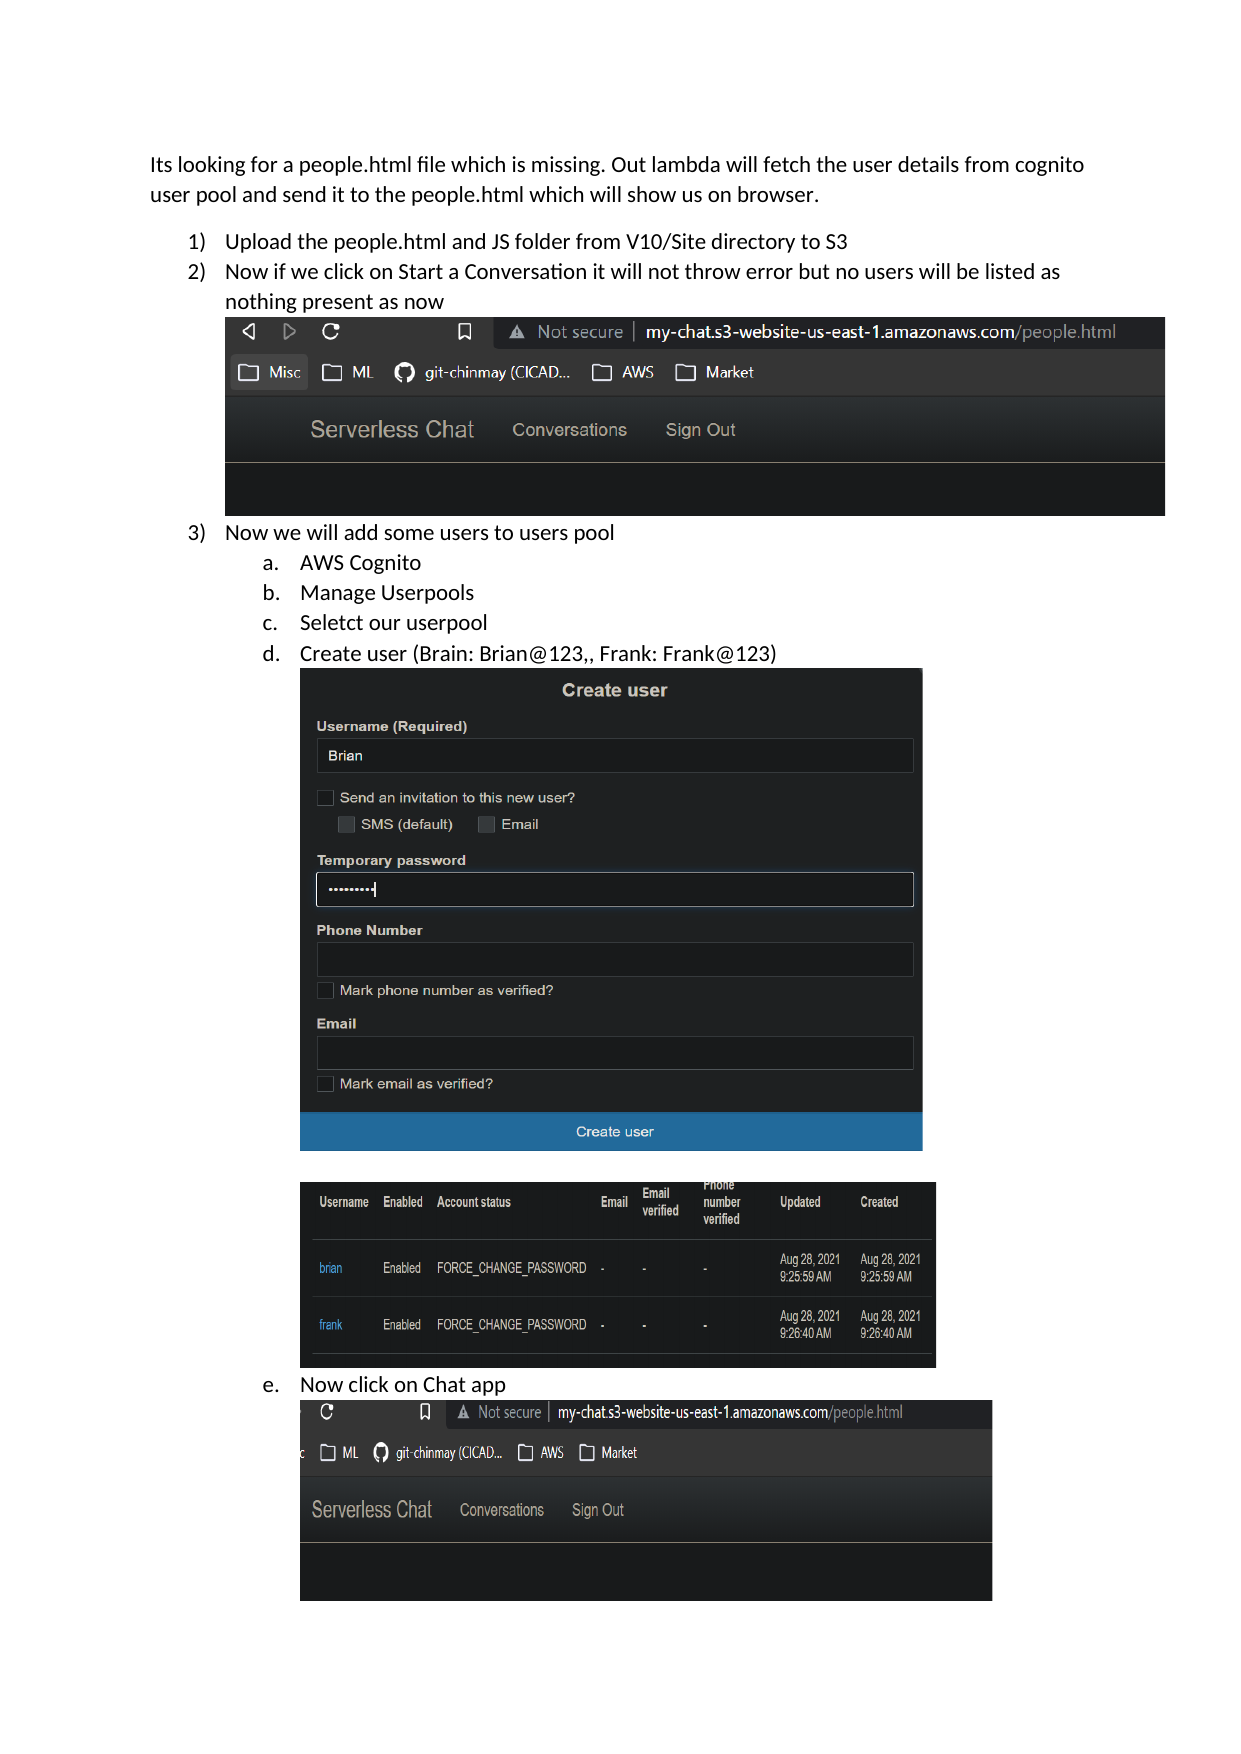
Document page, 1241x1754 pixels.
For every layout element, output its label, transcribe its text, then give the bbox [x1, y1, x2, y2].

list Now if we click on Start a Conversation it will not throw error but no users will be listed as nothing present as now [187, 257, 1090, 316]
list Upload the people.html and JS folder from V10/Site directory to S3 [187, 227, 1090, 255]
text Its looking for a people.html file which is missing. Out lambda will fetch the user details from cognito user pool and send it to the people.html which will show us on browser. [150, 150, 1090, 208]
list Now click on Chat app [262, 1370, 1090, 1398]
list AWS Cognito [262, 548, 1090, 576]
list Now we will add some users to users pool [187, 518, 1090, 546]
list Manage Userpools [262, 578, 1090, 606]
list Create user (Brain: Brian@123,, Frank: Frank@123) [262, 639, 1090, 667]
picture [300, 668, 923, 1151]
picture [300, 1182, 937, 1368]
picture [225, 317, 1166, 516]
picture [300, 1400, 993, 1601]
list Seletct our userpool [262, 608, 1090, 636]
